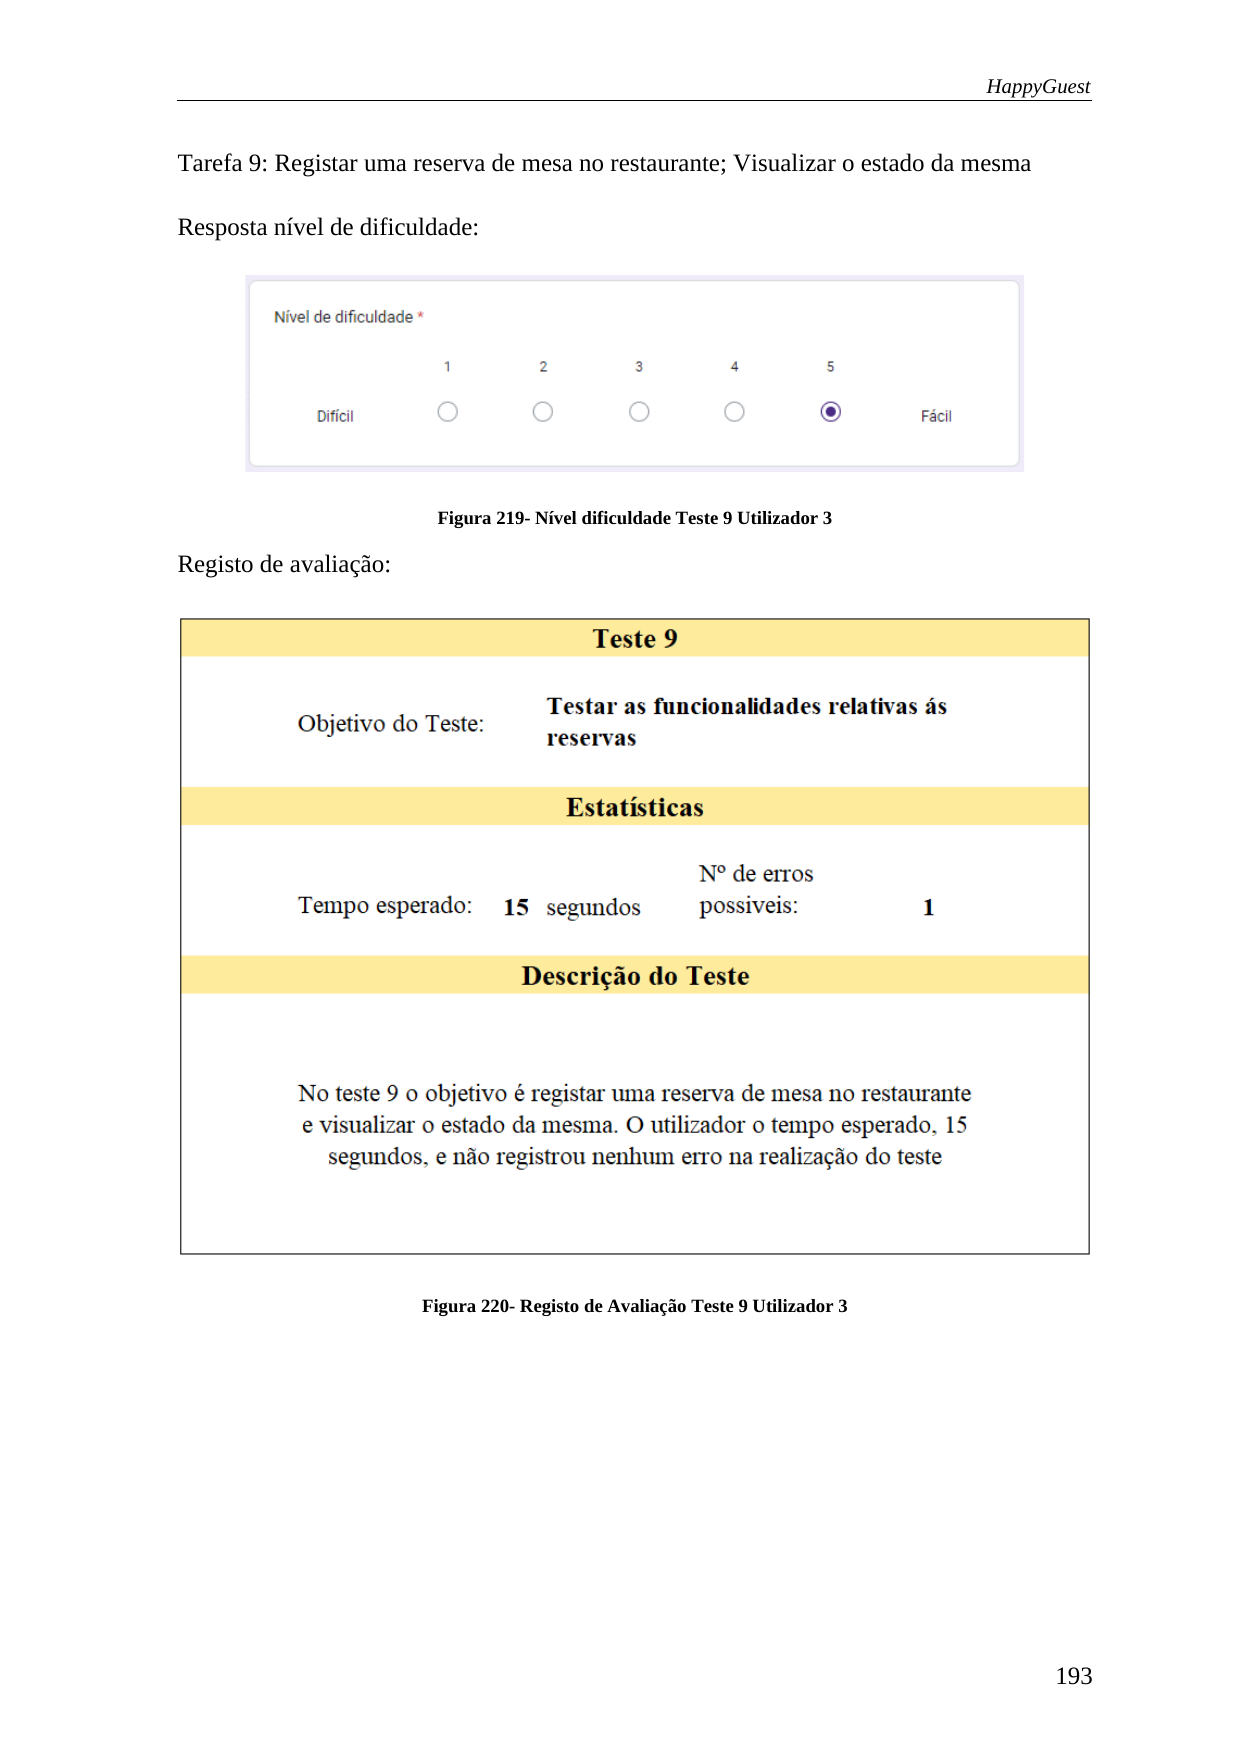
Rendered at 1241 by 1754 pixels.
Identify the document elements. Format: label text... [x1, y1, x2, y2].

picture [245, 275, 1025, 472]
text Figura 219- Nível dificuldade Teste 9 Utilizador 3 [177, 507, 1092, 529]
text Resposta nível de dificuldade: [177, 212, 1092, 240]
picture [177, 613, 1093, 1260]
text Figura 220- Registo de Avaliação Teste 9 Utilizador 3 [177, 1295, 1092, 1316]
text Registo de avaliação: [177, 549, 1092, 578]
text Tarefa 9: Registar uma reserva de mesa no restaurante; Visualizar o estado da mesma [177, 148, 1092, 176]
